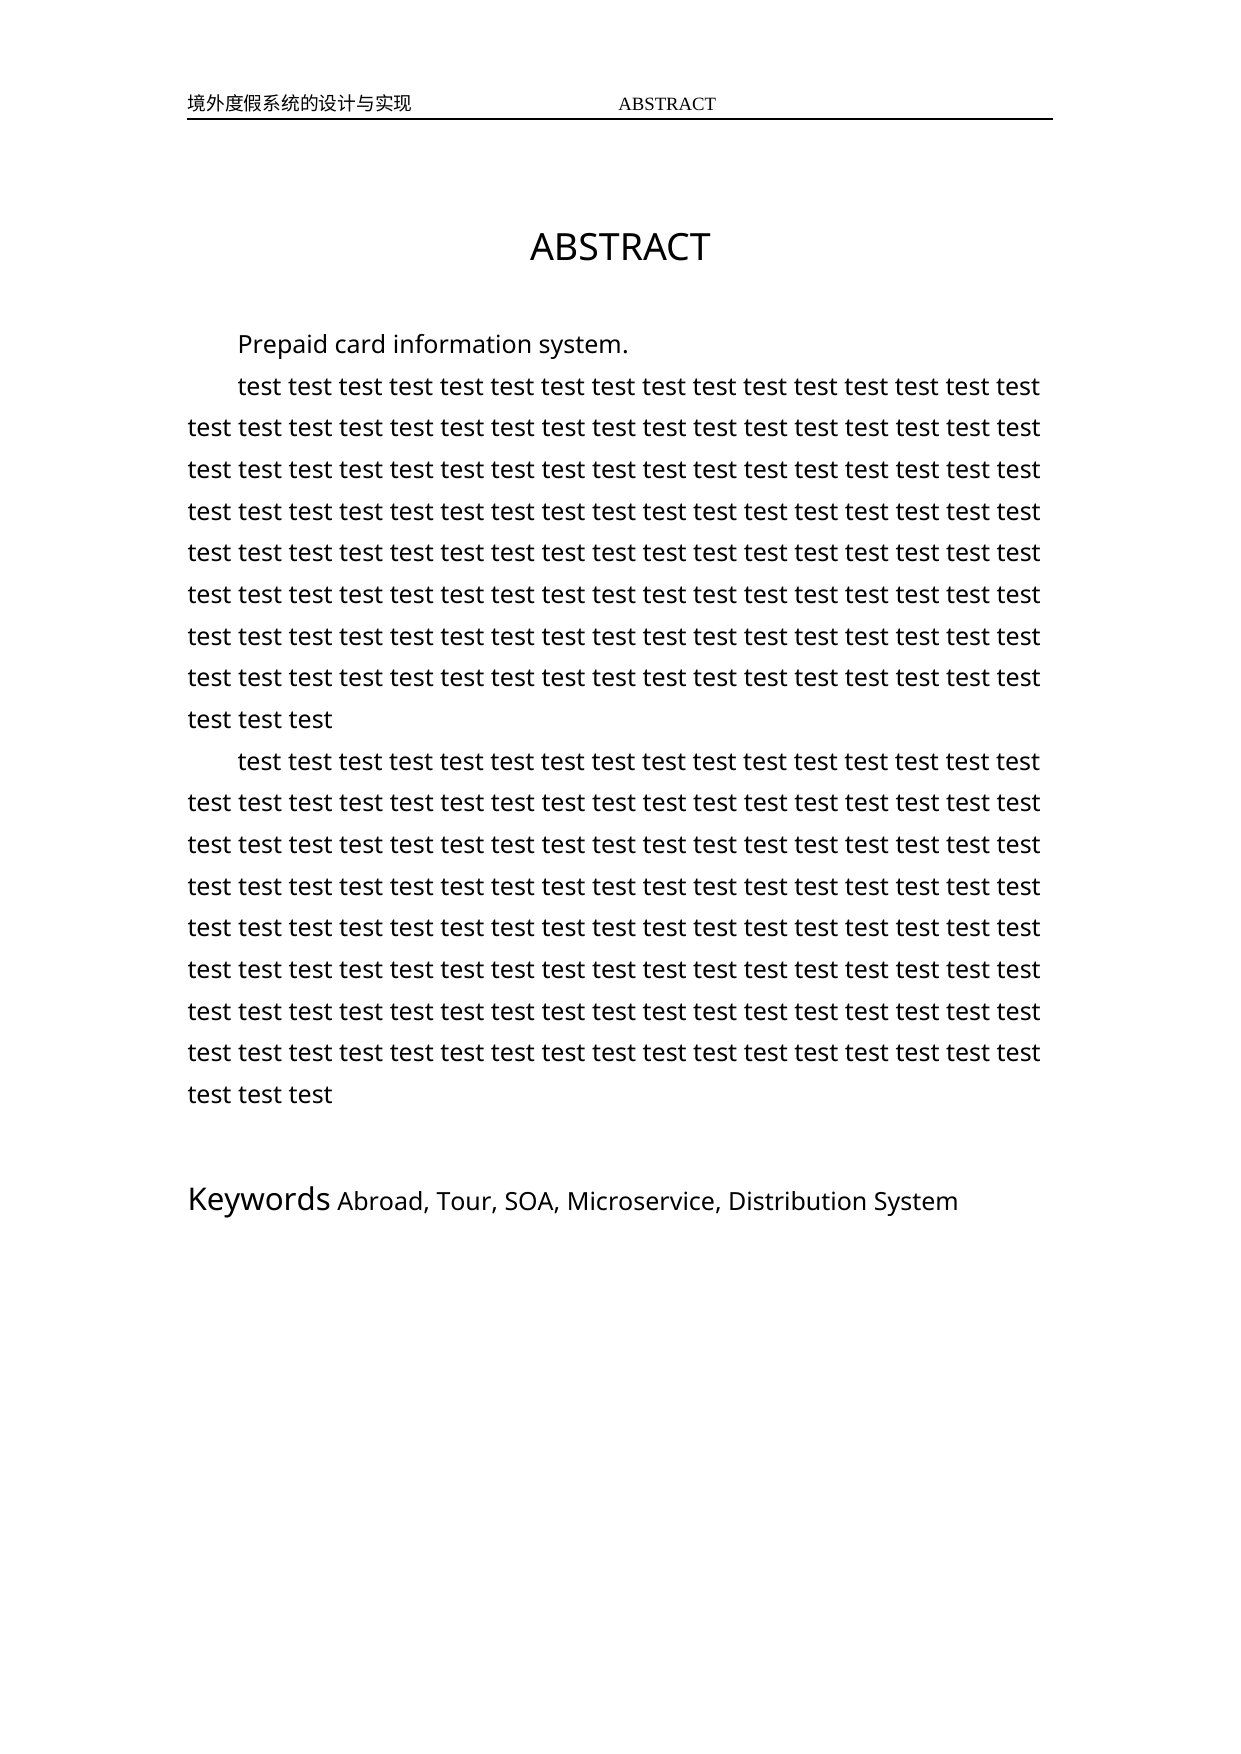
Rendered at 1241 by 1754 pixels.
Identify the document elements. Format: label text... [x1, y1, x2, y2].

text test test test test test test test test test test test test test test test test test test test test test test test test test test test test test test test test test test test test test test test test test test test test test test test test test test test test test test test test test test test test test test test test test test test test test test test test test test test test test test test test test test test test test test test test test test test test test test test test test test test test test test test test test test test test test test test test test test test test test test test test test test test test test test test test test test test test test test test test test test [187, 739, 1053, 1114]
text Keywords Abroad, Tour, SOA, Microservice, Distribution System [187, 1156, 1053, 1239]
text test test test test test test test test test test test test test test test test test test test test test test test test test test test test test test test test test test test test test test test test test test test test test test test test test test test test test test test test test test test test test test test test test test test test test test test test test test test test test test test test test test test test test test test test test test test test test test test test test test test test test test test test test test test test test test test test test test test test test test test test test test test test test test test test test test test test test test test test test test [187, 364, 1053, 739]
subtitle ABSTRACT [187, 204, 1053, 287]
text Prepaid card information system. [187, 323, 1053, 364]
